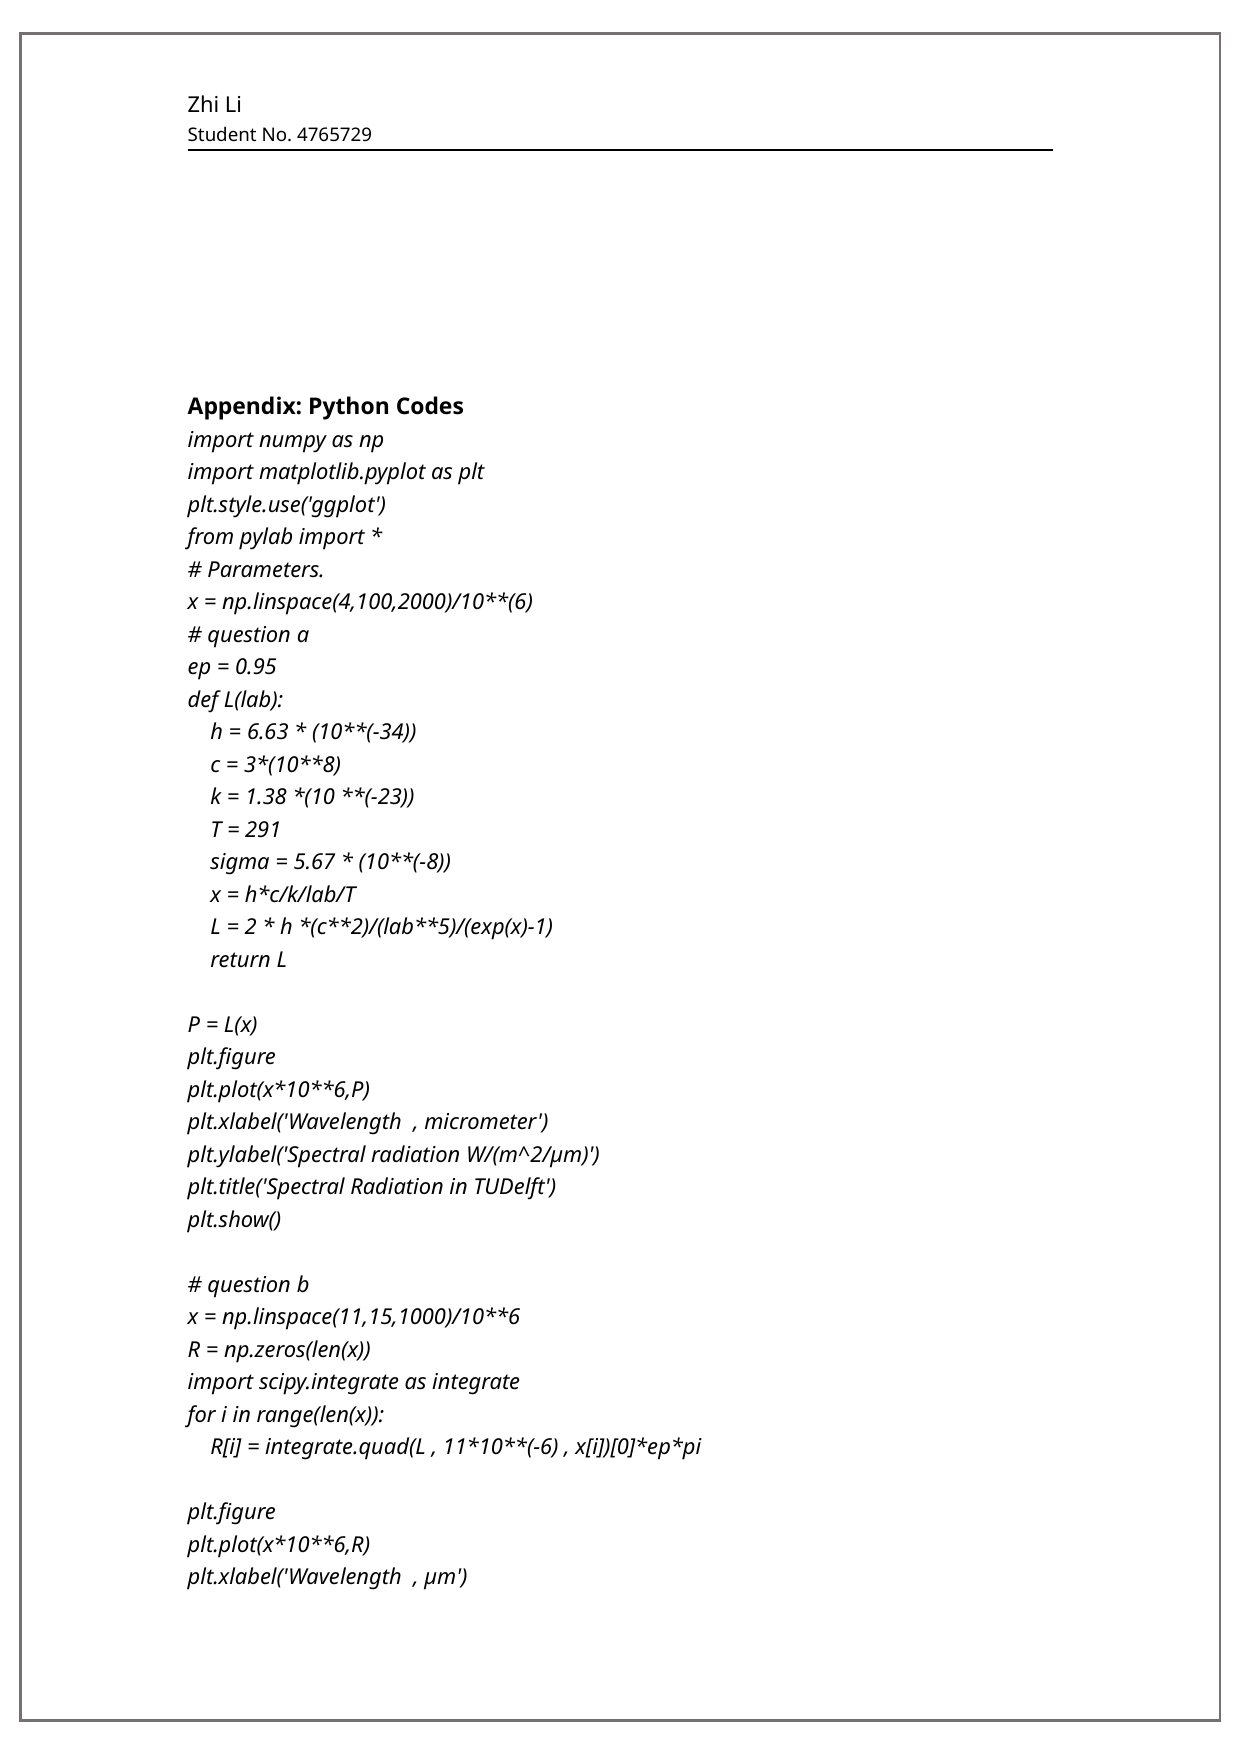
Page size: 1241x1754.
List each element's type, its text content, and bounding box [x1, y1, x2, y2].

text plt.plot(x*10**6,R) [187, 1527, 1053, 1560]
text ep = 0.95 [187, 650, 1053, 682]
text plt.title('Spectral Radiation in TUDelft') [187, 1170, 1053, 1202]
text def L(lab): [187, 682, 1053, 715]
text c = 3*(10**8) [187, 747, 1053, 780]
text import scipy.integrate as integrate [187, 1365, 1053, 1397]
text P = L(x) [187, 1007, 1053, 1040]
text return L [187, 942, 1053, 975]
text k = 1.38 *(10 **(-23)) [187, 780, 1053, 812]
text h = 6.63 * (10**(-34)) [187, 715, 1053, 747]
text plt.style.use('ggplot') [187, 487, 1053, 520]
text plt.plot(x*10**6,P) [187, 1072, 1053, 1105]
text x = h*c/k/lab/T [187, 877, 1053, 910]
text for i in range(len(x)): [187, 1397, 1053, 1430]
text T = 291 [187, 812, 1053, 845]
text sigma = 5.67 * (10**(-8)) [187, 845, 1053, 877]
text plt.xlabel('Wavelength , micrometer') [187, 1105, 1053, 1137]
text from pylab import * [187, 520, 1053, 552]
text plt.figure [187, 1495, 1053, 1527]
text plt.xlabel('Wavelength , μm') [187, 1560, 1053, 1592]
text Appendix: Python Codes [187, 390, 1053, 422]
text R[i] = integrate.quad(L , 11*10**(-6) , x[i])[0]*ep*pi [187, 1430, 1053, 1462]
text import numpy as np [187, 422, 1053, 455]
text x = np.linspace(4,100,2000)/10**(6) [187, 585, 1053, 617]
text plt.ylabel('Spectral radiation W/(m^2/μm)') [187, 1137, 1053, 1170]
text L = 2 * h *(c**2)/(lab**5)/(exp(x)-1) [187, 910, 1053, 942]
text R = np.zeros(len(x)) [187, 1332, 1053, 1365]
text # question b [187, 1267, 1053, 1300]
text x = np.linspace(11,15,1000)/10**6 [187, 1300, 1053, 1332]
text # Parameters. [187, 552, 1053, 585]
text import matplotlib.pyplot as plt [187, 455, 1053, 487]
text plt.figure [187, 1040, 1053, 1072]
text plt.show() [187, 1202, 1053, 1235]
text # question a [187, 617, 1053, 650]
